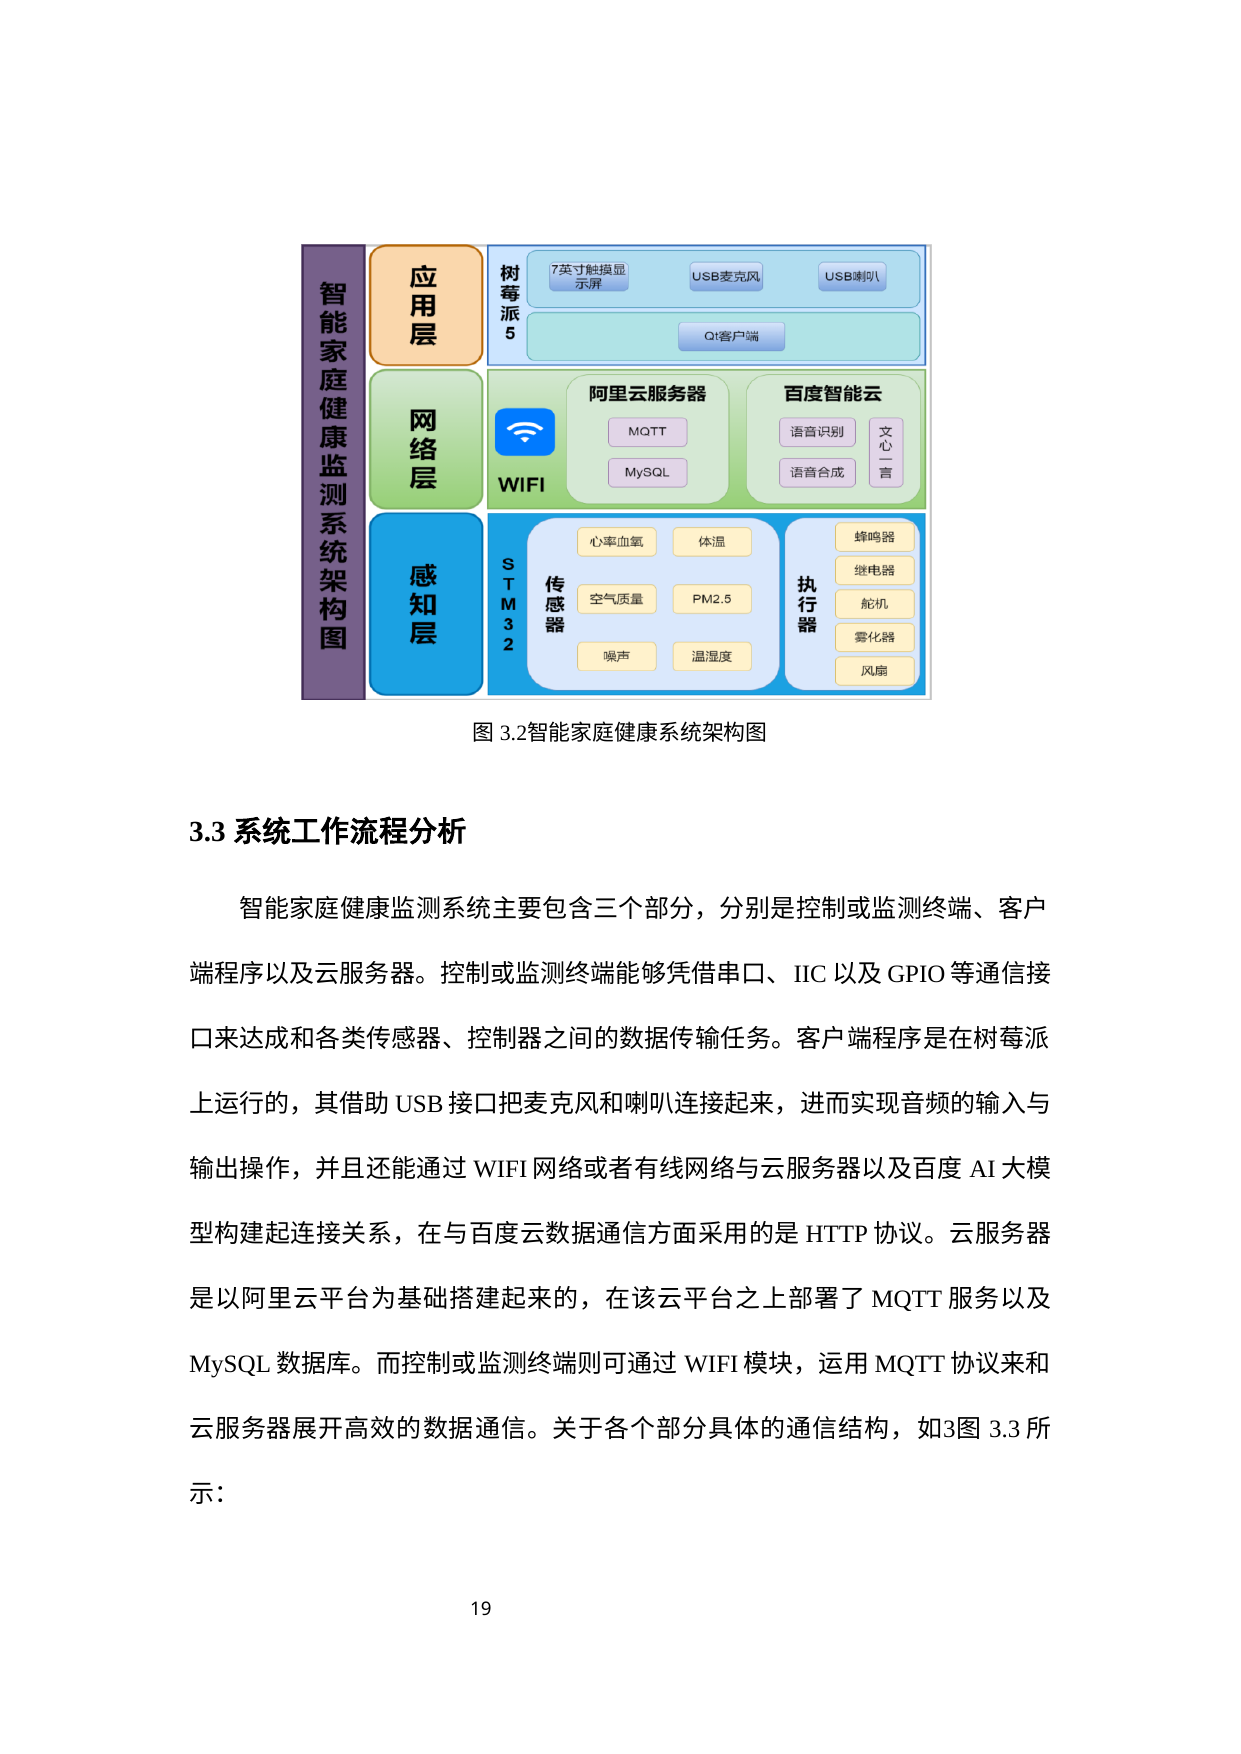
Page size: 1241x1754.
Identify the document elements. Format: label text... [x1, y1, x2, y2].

picture [301, 244, 932, 700]
subtitle 系统工作流程分析 [189, 797, 1051, 862]
